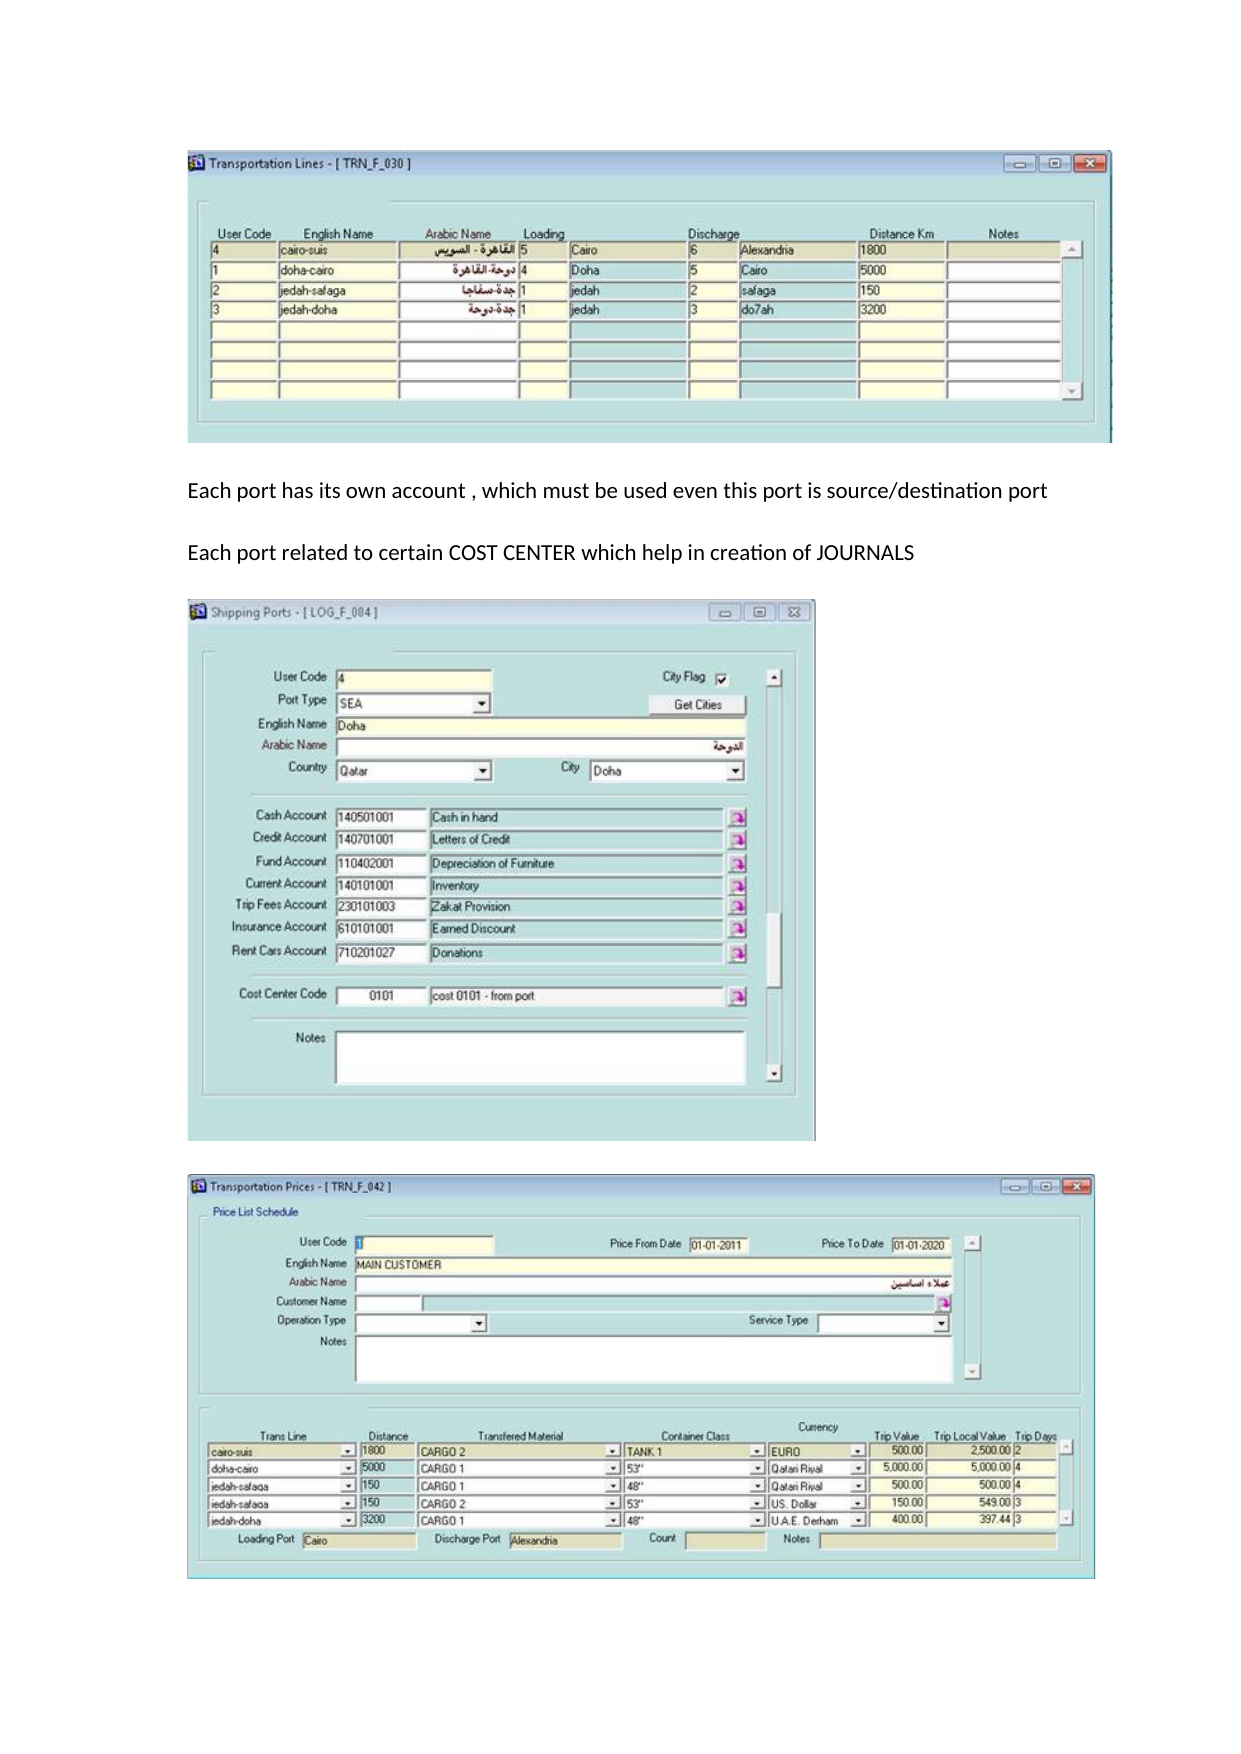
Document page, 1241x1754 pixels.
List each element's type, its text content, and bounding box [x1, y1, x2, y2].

picture [187, 150, 1113, 443]
picture [187, 599, 816, 1141]
picture [187, 1174, 1096, 1579]
text Each port has its own account , which must be used even this port is source/destination port [187, 476, 1053, 504]
text Each port related to certain COST CENTER which help in creation of JOURNALS [187, 538, 1053, 566]
